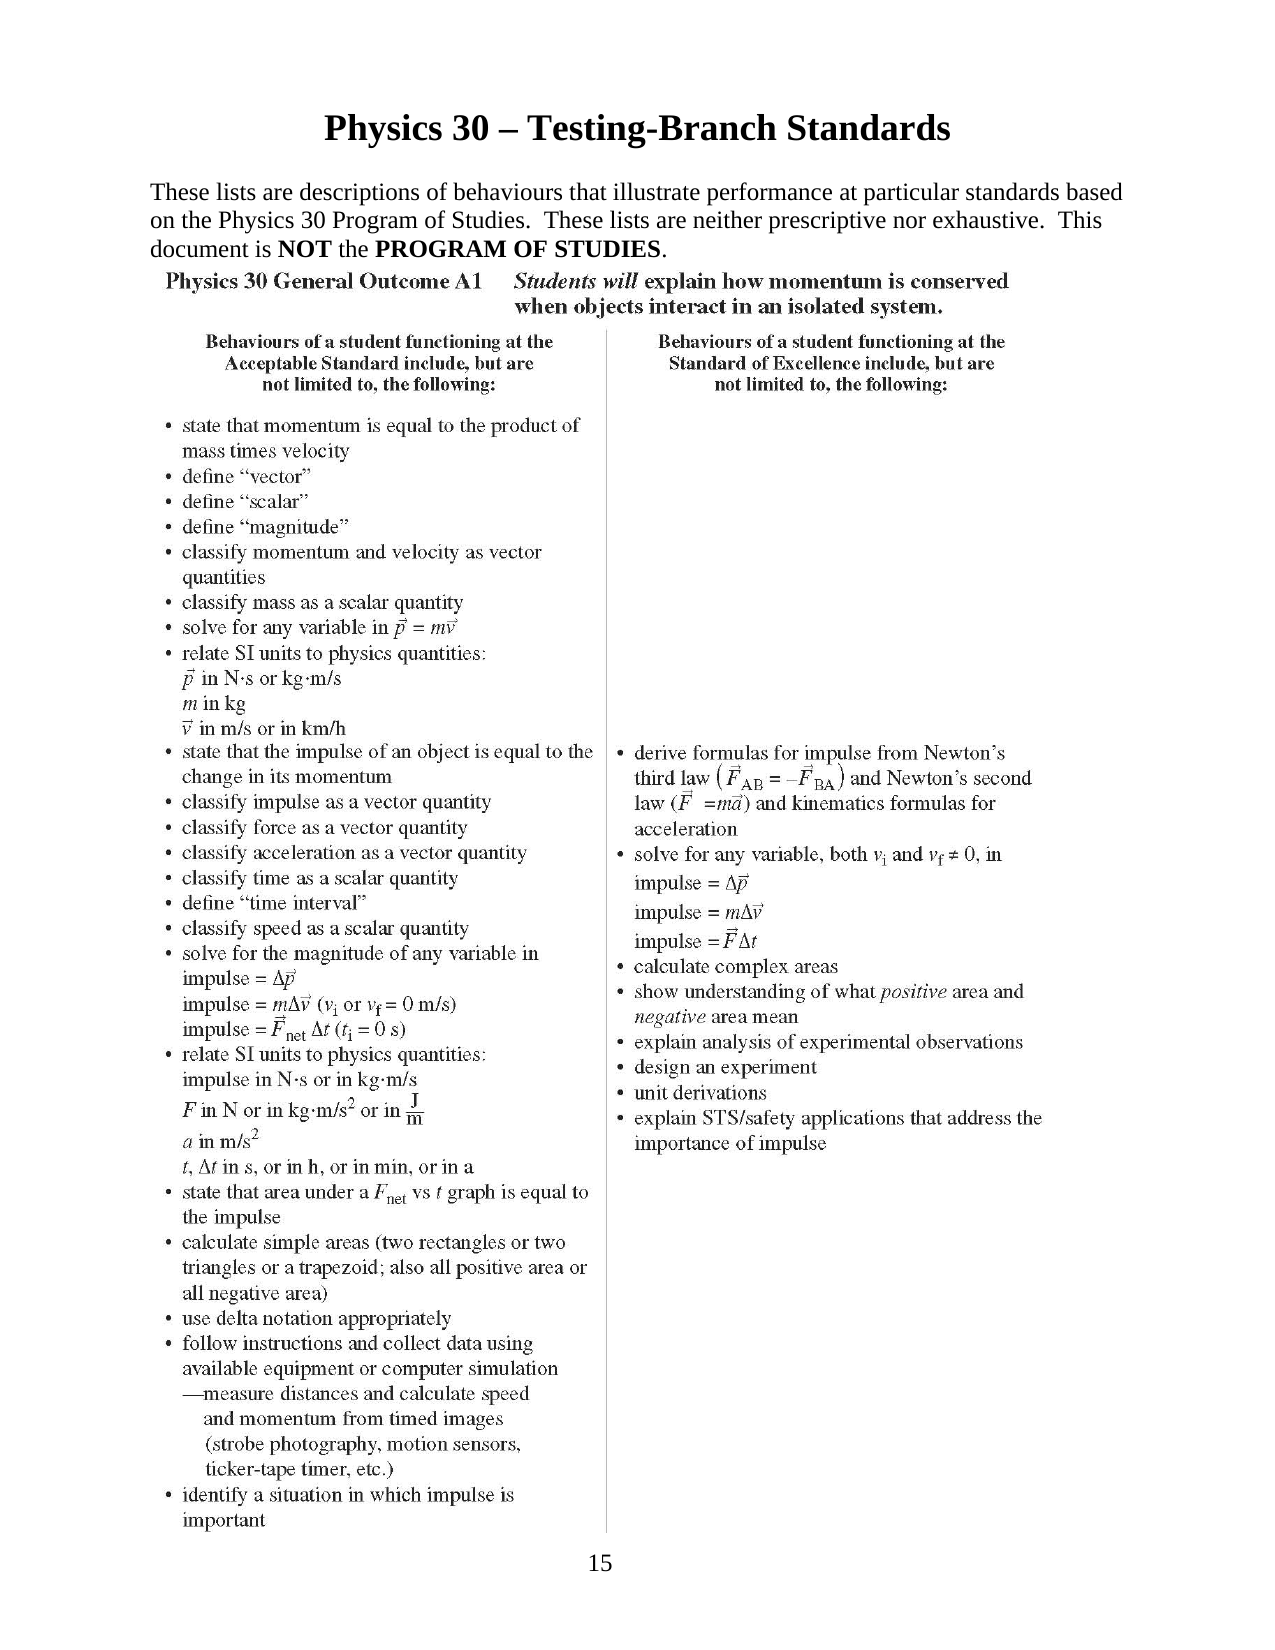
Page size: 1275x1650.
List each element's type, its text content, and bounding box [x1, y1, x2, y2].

text These lists are descriptions of behaviours that illustrate performance at particular standards based on the Physics 30 Program of Studies. These lists are neither prescriptive nor exhaustive. This document is NOT the PROGRAM OF STUDIES. [150, 177, 1125, 263]
text Physics 30 – Testing-Branch Standards [150, 105, 1125, 148]
picture [150, 263, 1050, 1533]
